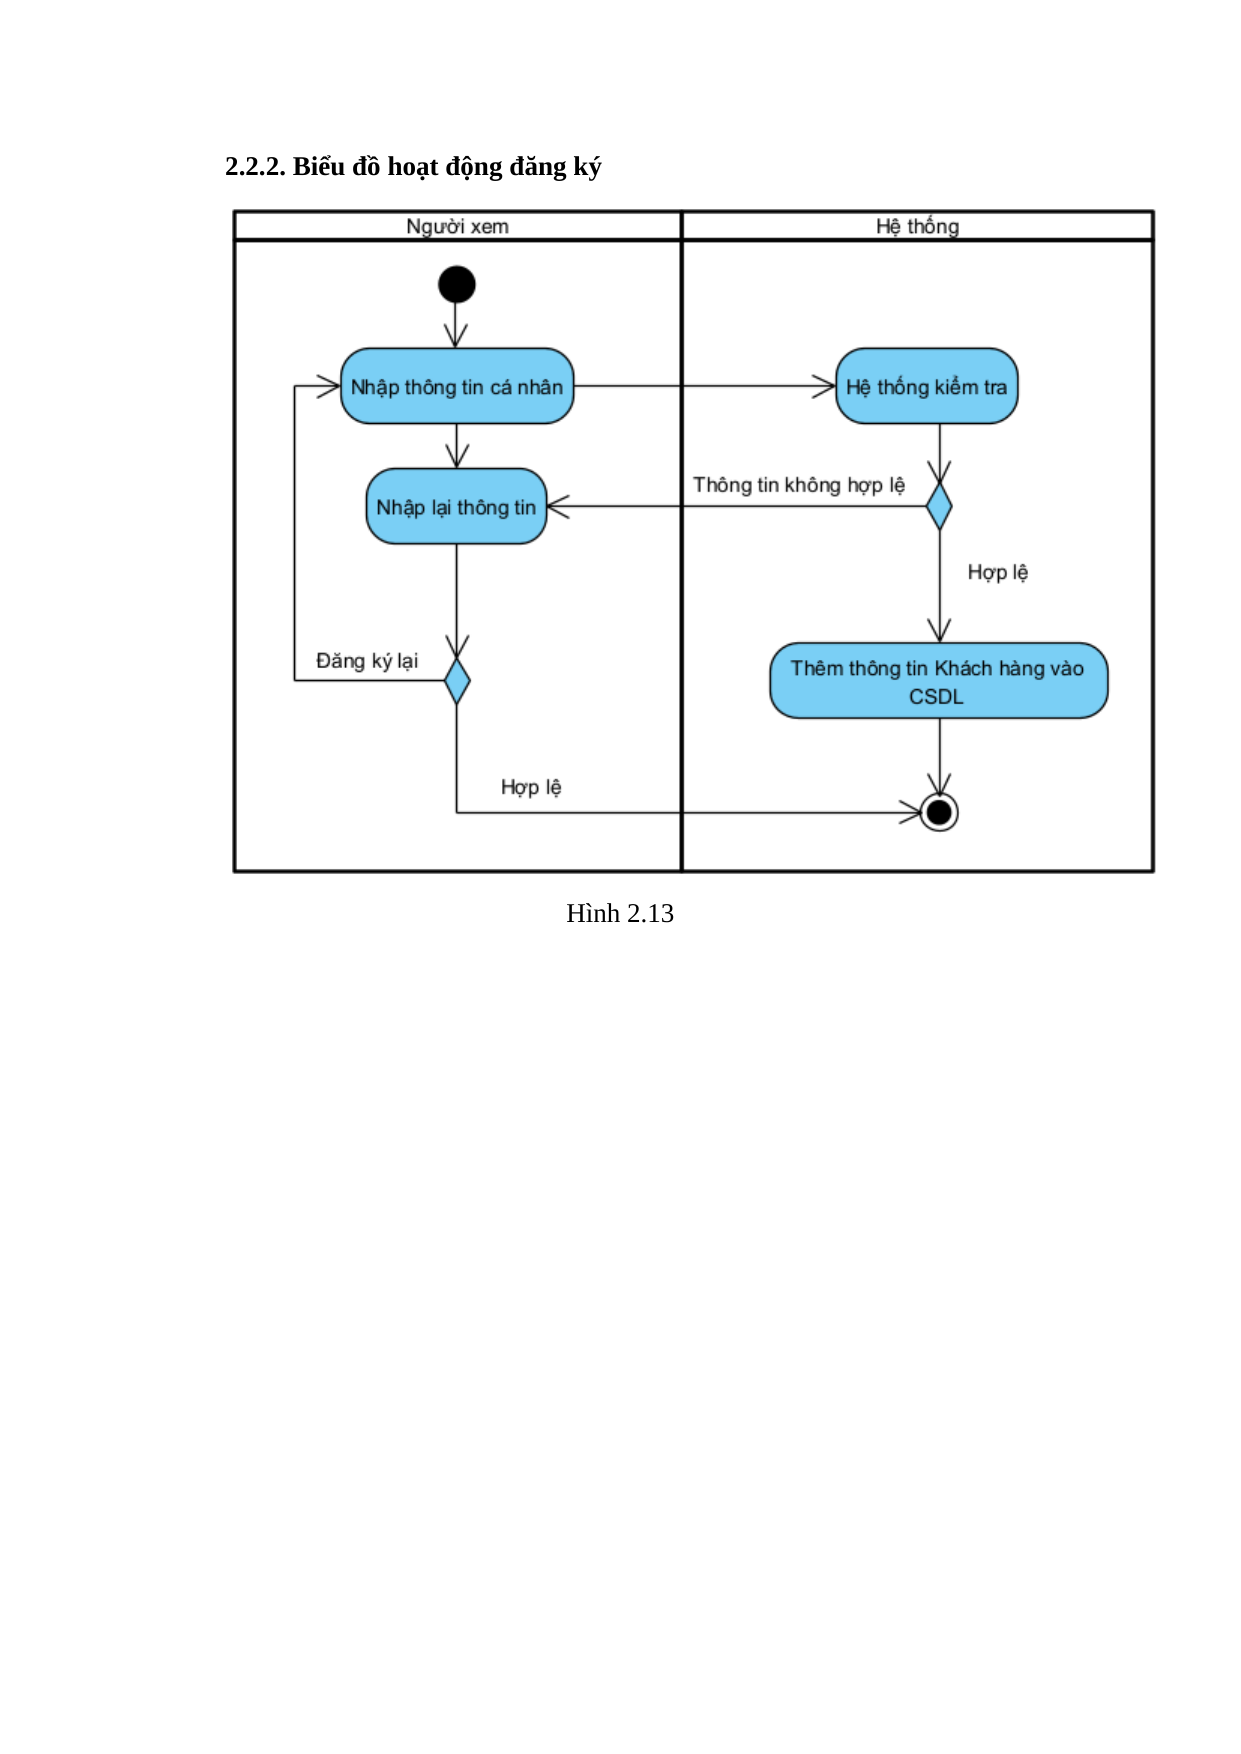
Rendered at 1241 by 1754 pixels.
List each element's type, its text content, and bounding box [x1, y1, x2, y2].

picture [225, 196, 1166, 889]
subtitle 2.2.2. Biểu đồ hoạt động đăng ký [150, 150, 1090, 181]
